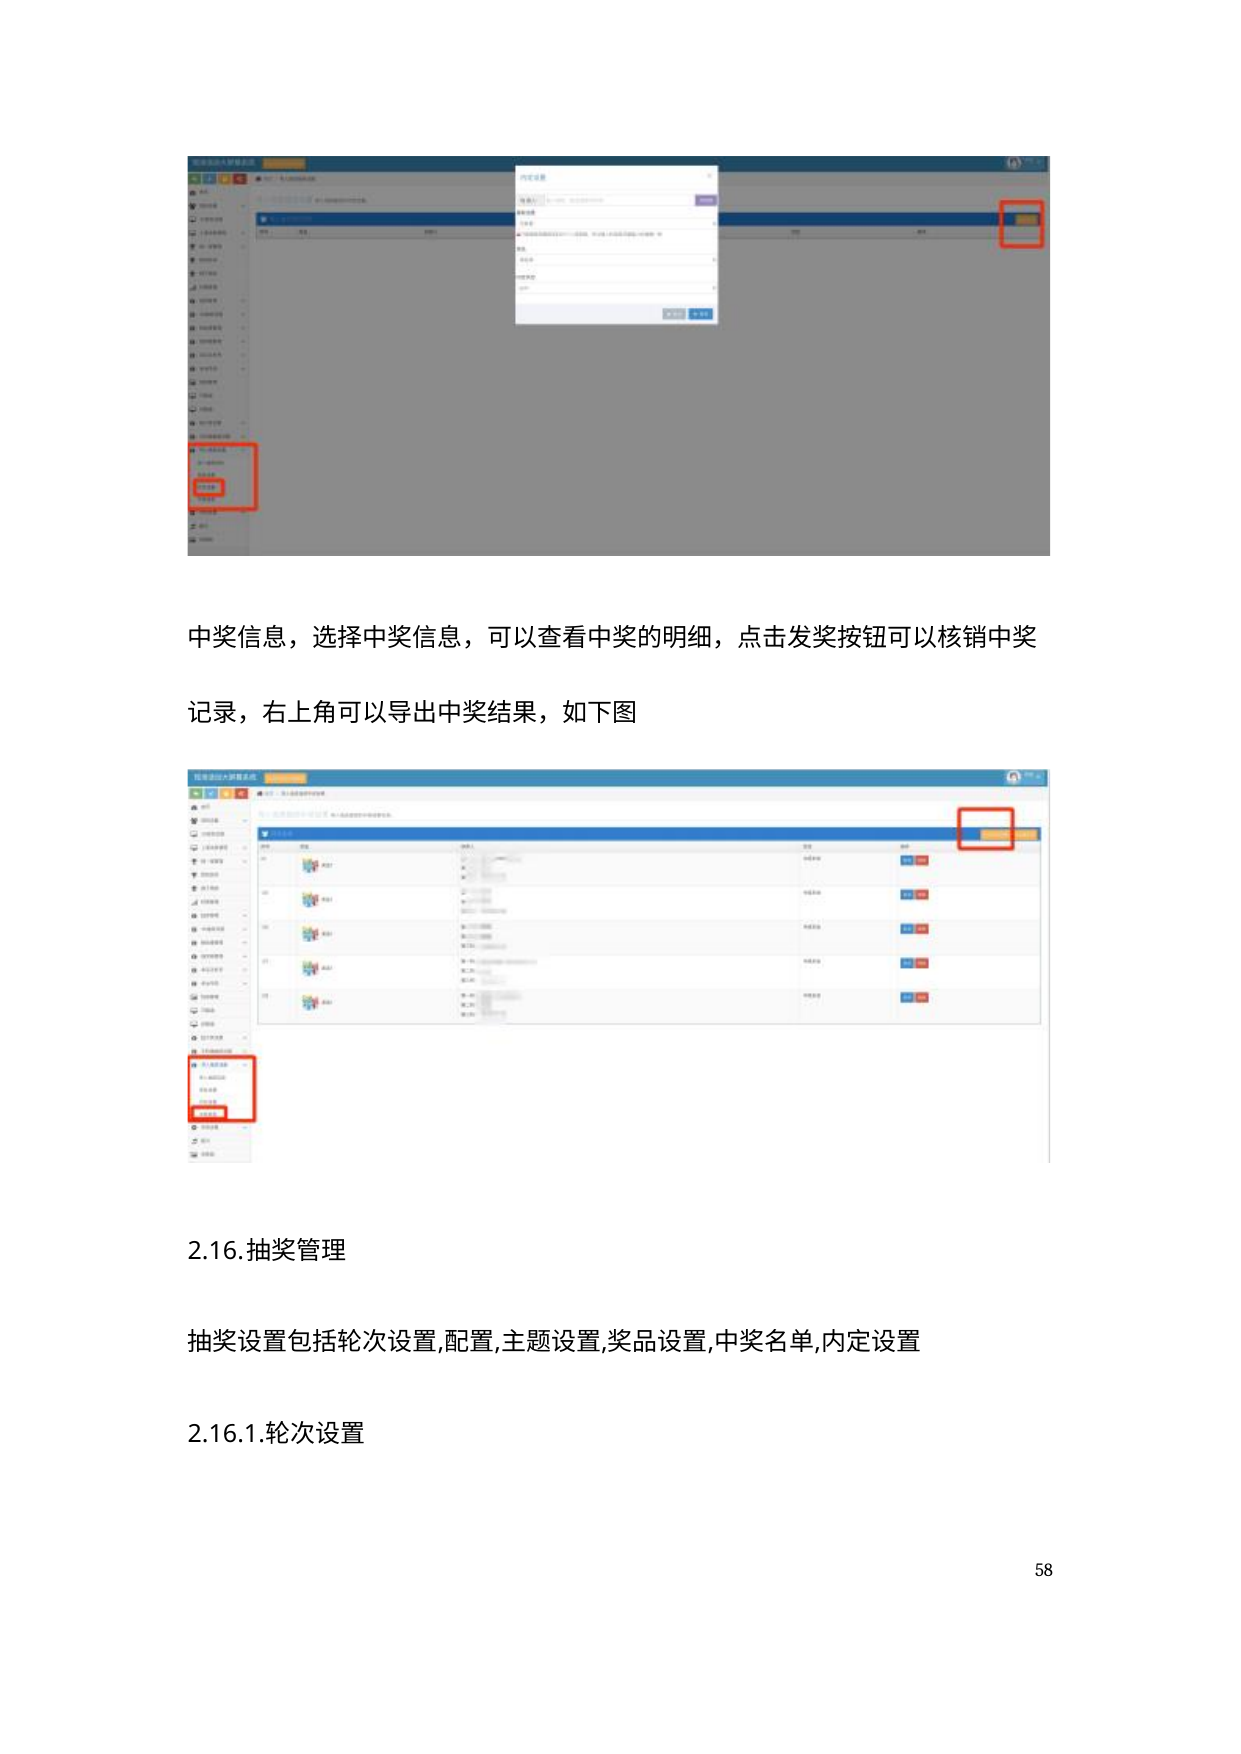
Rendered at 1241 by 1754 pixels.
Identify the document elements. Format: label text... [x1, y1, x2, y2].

picture [187, 769, 1050, 1163]
text 抽奖设置包括轮次设置,配置,主题设置,奖品设置,中奖名单,内定设置 [187, 1307, 1053, 1372]
picture [187, 156, 1050, 556]
text 2.16.1.轮次设置 [187, 1399, 1053, 1464]
text 中奖信息，选择中奖信息，可以查看中奖的明细，点击发奖按钮可以核销中奖记录，右上角可以导出中奖结果，如下图 [187, 603, 1053, 743]
list 抽奖管理 [187, 1216, 1053, 1281]
